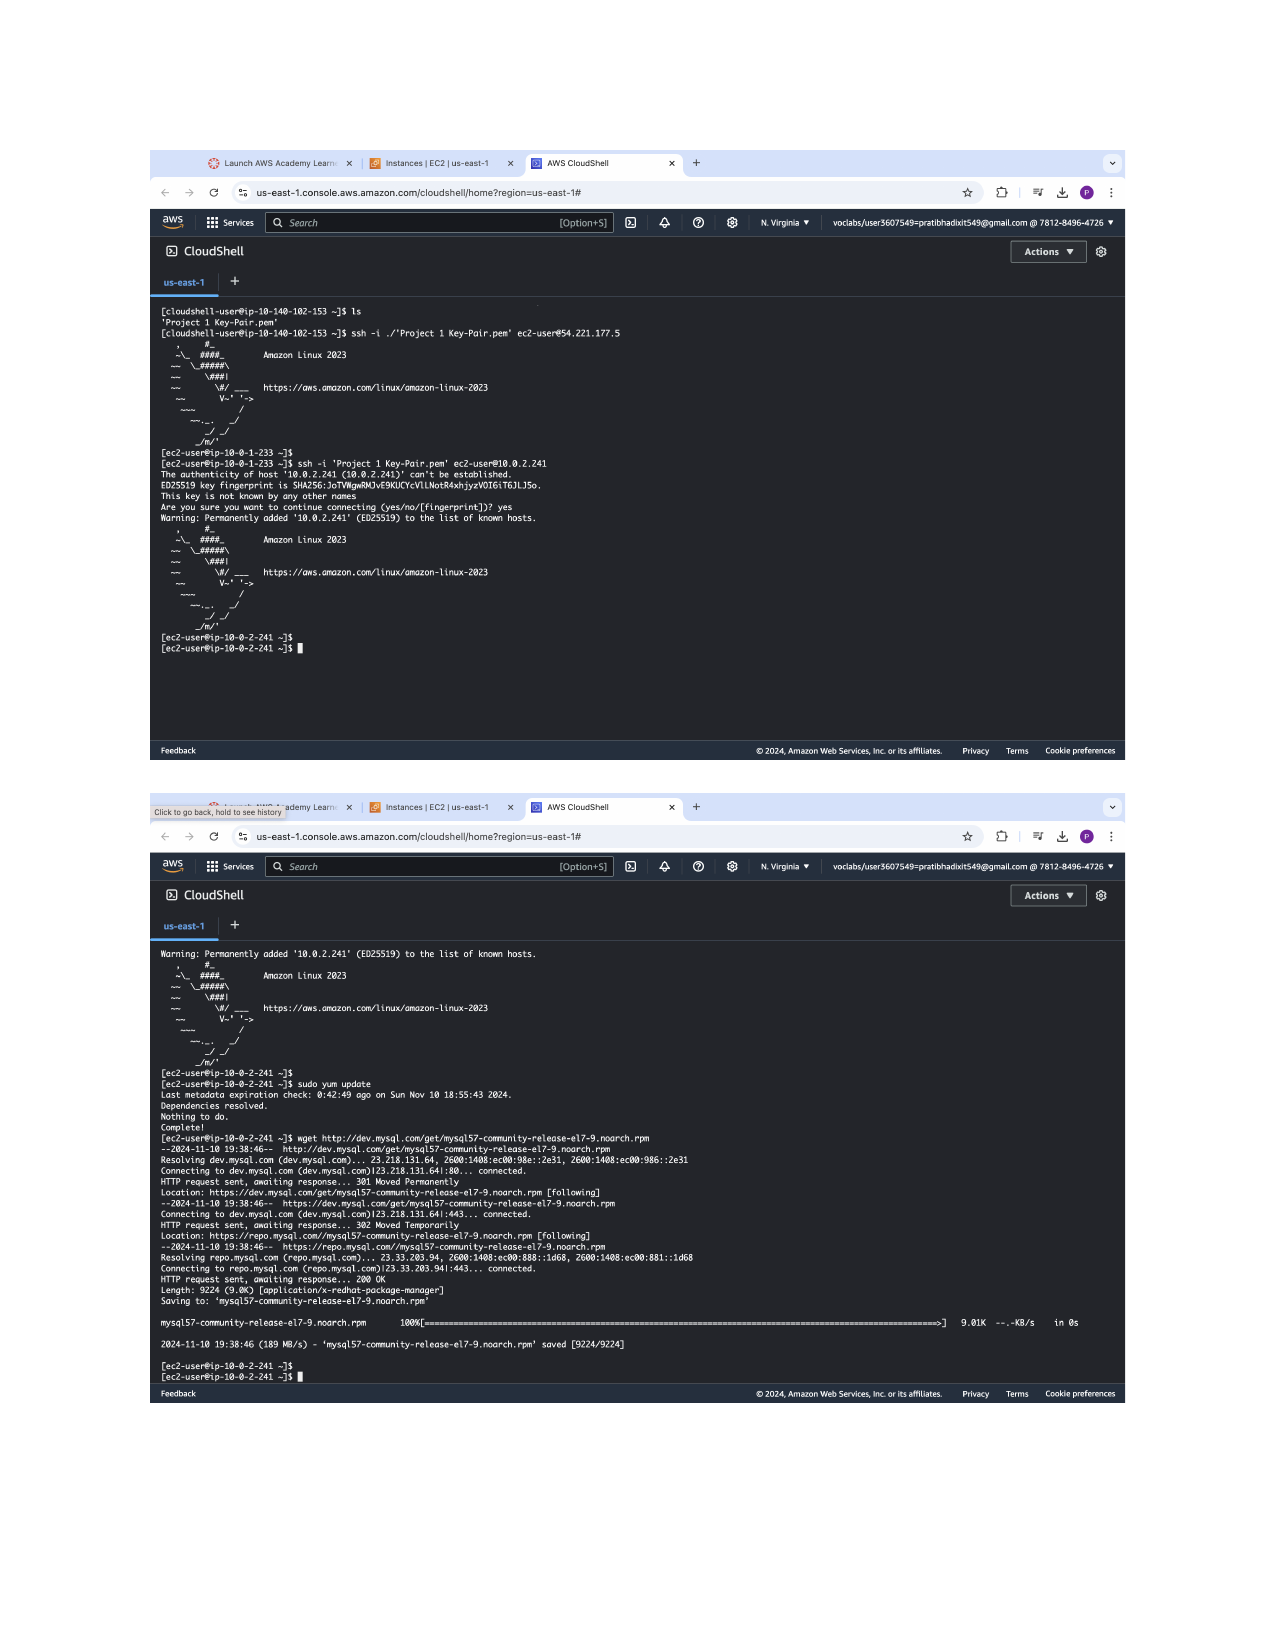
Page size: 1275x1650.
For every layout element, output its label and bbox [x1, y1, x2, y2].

picture [150, 793, 1125, 1403]
picture [150, 150, 1125, 760]
